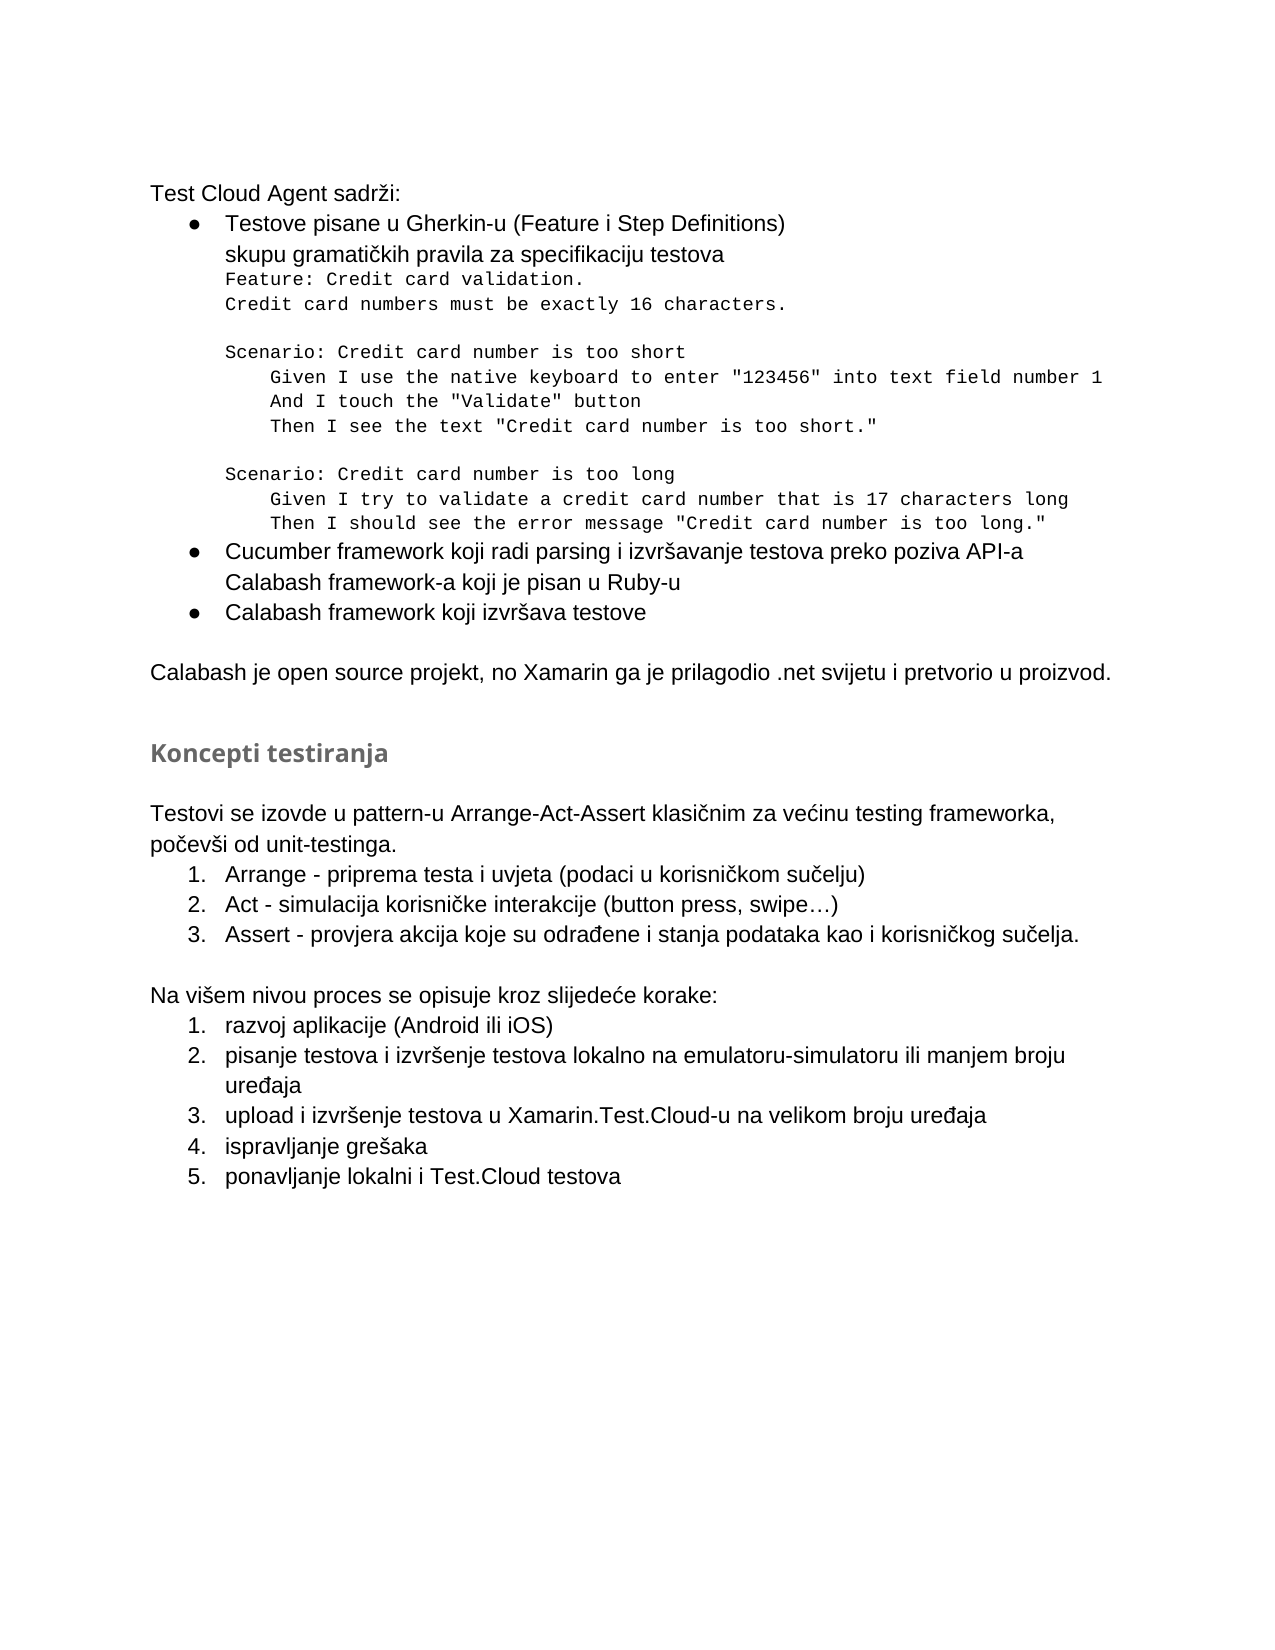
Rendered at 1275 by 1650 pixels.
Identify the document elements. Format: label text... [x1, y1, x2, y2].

text Test Cloud Agent sadrži: [150, 180, 1125, 207]
list pisanje testova i izvršenje testova lokalno na emulatoru-simulatoru ili manjem broju uređaja [187, 1042, 1125, 1099]
list Assert - provjera akcija koje su odrađene i stanja podataka kao i korisničkog sučelja. [187, 921, 1125, 948]
list Arrange - priprema testa i uvjeta (podaci u korisničkom sučelju) [187, 861, 1125, 887]
list Cucumber framework koji radi parsing i izvršavanje testova preko poziva API-a Calabash framework-a koji je pisan u Ruby-u [187, 538, 1125, 595]
text Testovi se izovde u pattern-u Arrange-Act-Assert klasičnim za većinu testing frameworka, počevši od unit-testinga. [150, 800, 1125, 857]
text Na višem nivou proces se opisuje kroz slijedeće korake: [150, 982, 1125, 1008]
list razvoj aplikacije (Android ili iOS) [187, 1012, 1125, 1038]
list upload i izvršenje testova u Xamarin.Test.Cloud-u na velikom broju uređaja [187, 1102, 1125, 1129]
text Calabash je open source projekt, no Xamarin ga je prilagodio .net svijetu i pretvorio u proizvod. [150, 659, 1125, 685]
list ispravljanje grešaka [187, 1133, 1125, 1159]
list Calabash framework koji izvršava testove [187, 599, 1125, 625]
list Testove pisane u Gherkin-u (Feature i Step Definitions) skupu gramatičkih pravila za specifikaciju testova Feature: Credit card validation. Credit card numbers must be exactly 16 characters. Scenario: Credit card number is too short Given I use the native keyboard to enter "123456" into text field number 1 And I touch the "Validate" button Then I see the text "Credit card number is too short." Scenario: Credit card number is too long Given I try to validate a credit card number that is 17 characters long Then I should see the error message "Credit card number is too long." [187, 210, 1125, 535]
subtitle Koncepti testiranja [150, 736, 1125, 770]
list Act - simulacija korisničke interakcije (button press, swipe…) [187, 891, 1125, 917]
list ponavljanje lokalni i Test.Cloud testova [187, 1163, 1125, 1189]
